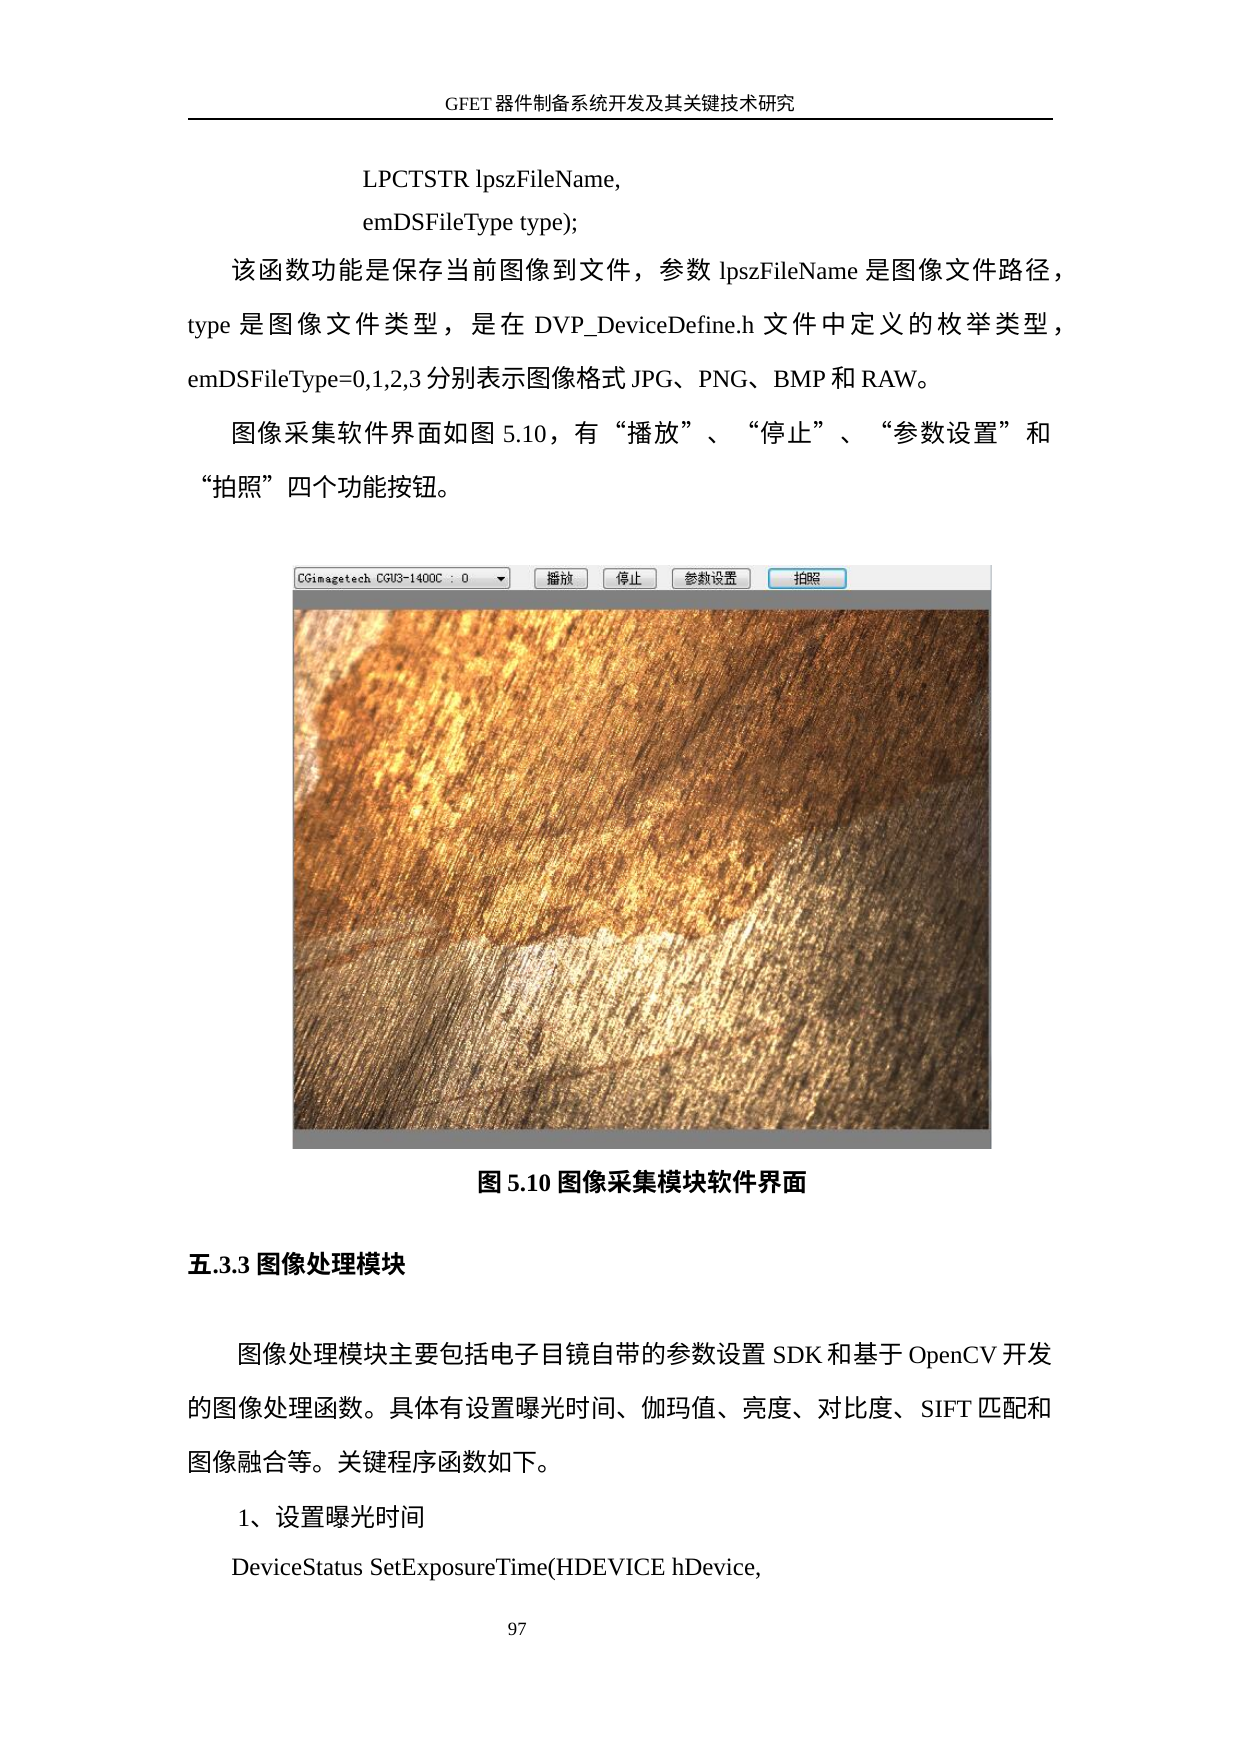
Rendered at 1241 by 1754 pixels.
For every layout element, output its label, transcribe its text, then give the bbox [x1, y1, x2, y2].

text emDSFileType type); [187, 207, 1053, 236]
text 图像采集软件界面如图5.10，有“播放”、“停止”、“参数设置”和“拍照”四个功能按钮。 [187, 413, 1053, 504]
list 设置曝光时间 [187, 1497, 1053, 1533]
text LPCTSTR lpszFileName, [187, 164, 1053, 193]
text 图像处理模块主要包括电子目镜自带的参数设置SDK和基于OpenCV开发的图像处理函数。具体有设置曝光时间、伽玛值、亮度、对比度、SIFT匹配和图像融合等。关键程序函数如下。 [187, 1334, 1053, 1479]
subtitle 图像处理模块 [187, 1244, 1053, 1281]
text 图5.10 图像采集模块软件界面 [187, 1163, 1053, 1199]
picture [292, 565, 992, 1149]
text DeviceStatus SetExposureTime(HDEVICE hDevice, [187, 1552, 1053, 1580]
text 该函数功能是保存当前图像到文件，参数lpszFileName是图像文件路径，type是图像文件类型，是在DVP_DeviceDefine.h文件中定义的枚举类型，emDSFileType=0,1,2,3分别表示图像格式JPG、PNG、BMP和RAW。 [187, 250, 1053, 395]
